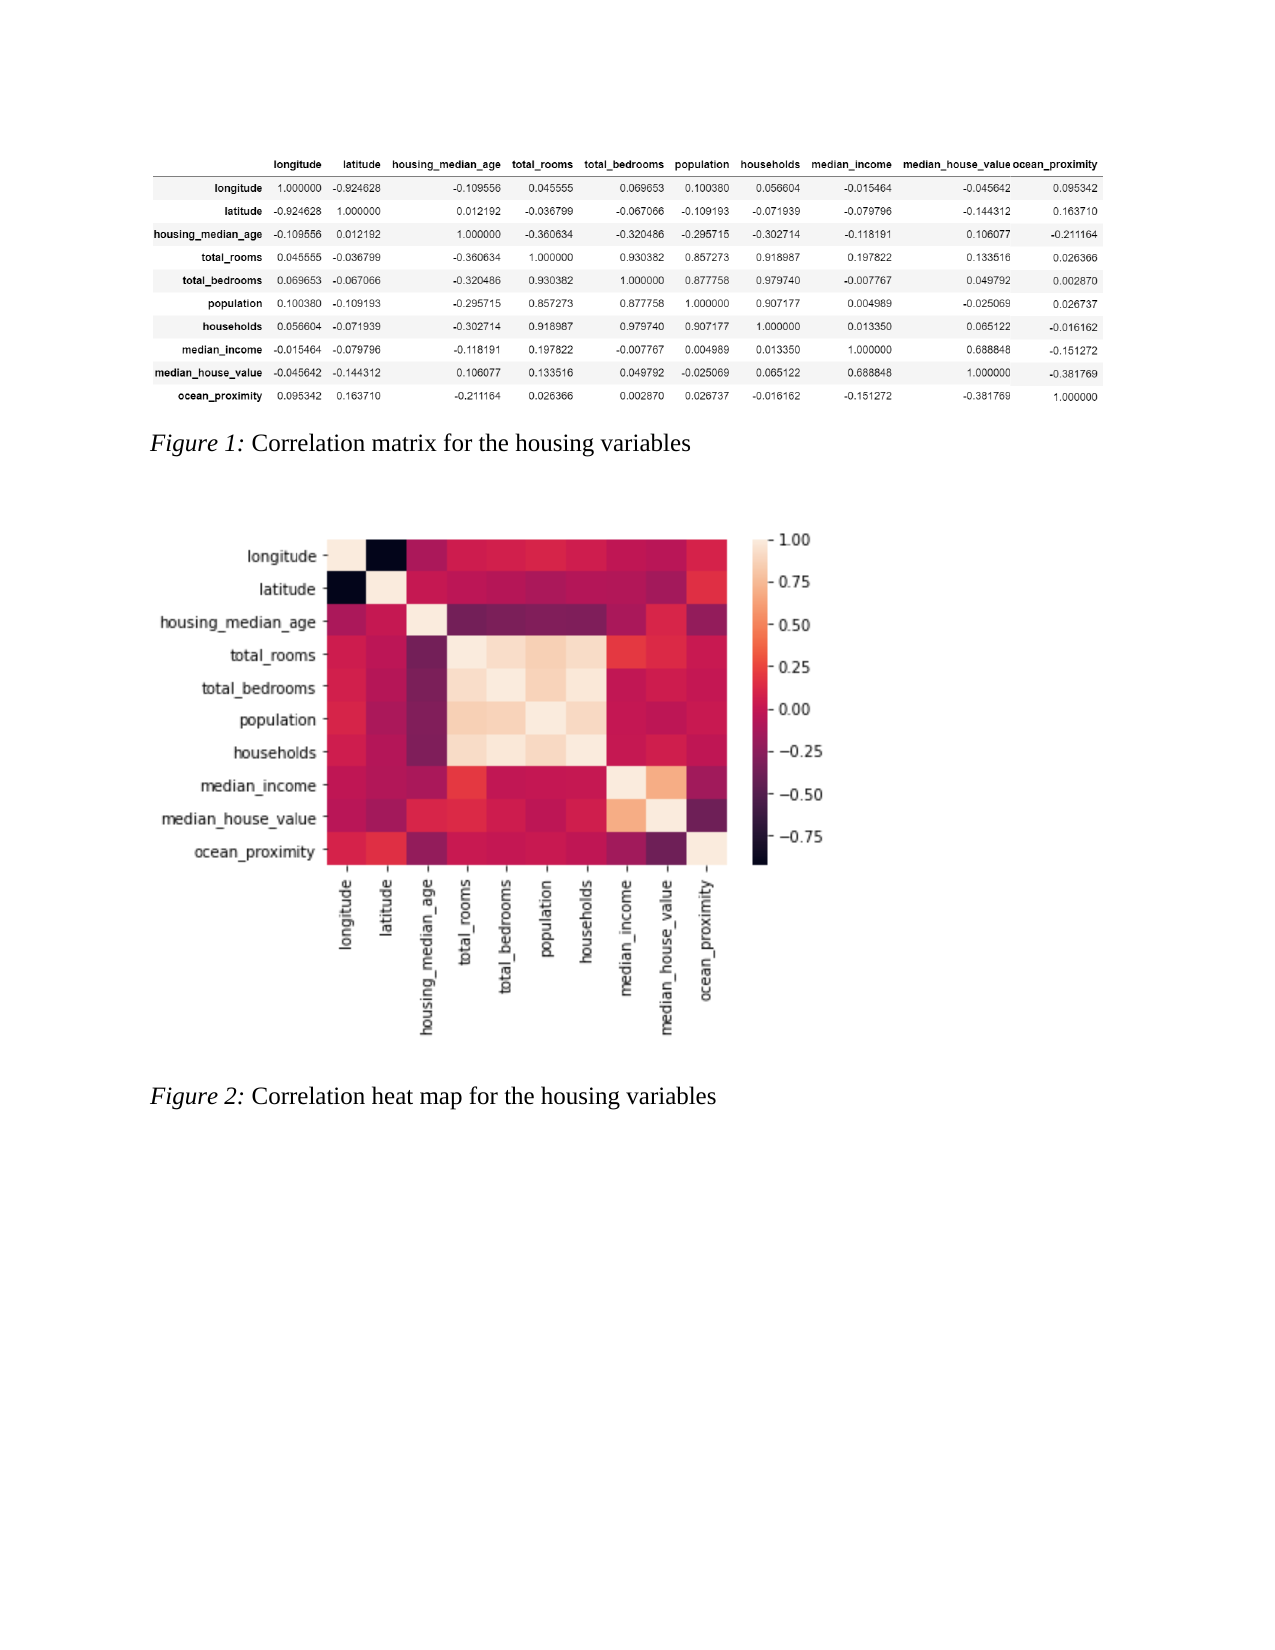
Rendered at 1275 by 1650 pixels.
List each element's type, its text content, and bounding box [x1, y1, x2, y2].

text Figure 2: Correlation heat map for the housing variables [150, 1081, 1125, 1110]
text Figure 1: Correlation matrix for the housing variables [150, 428, 1125, 457]
picture [150, 523, 841, 1063]
picture [150, 150, 1118, 410]
